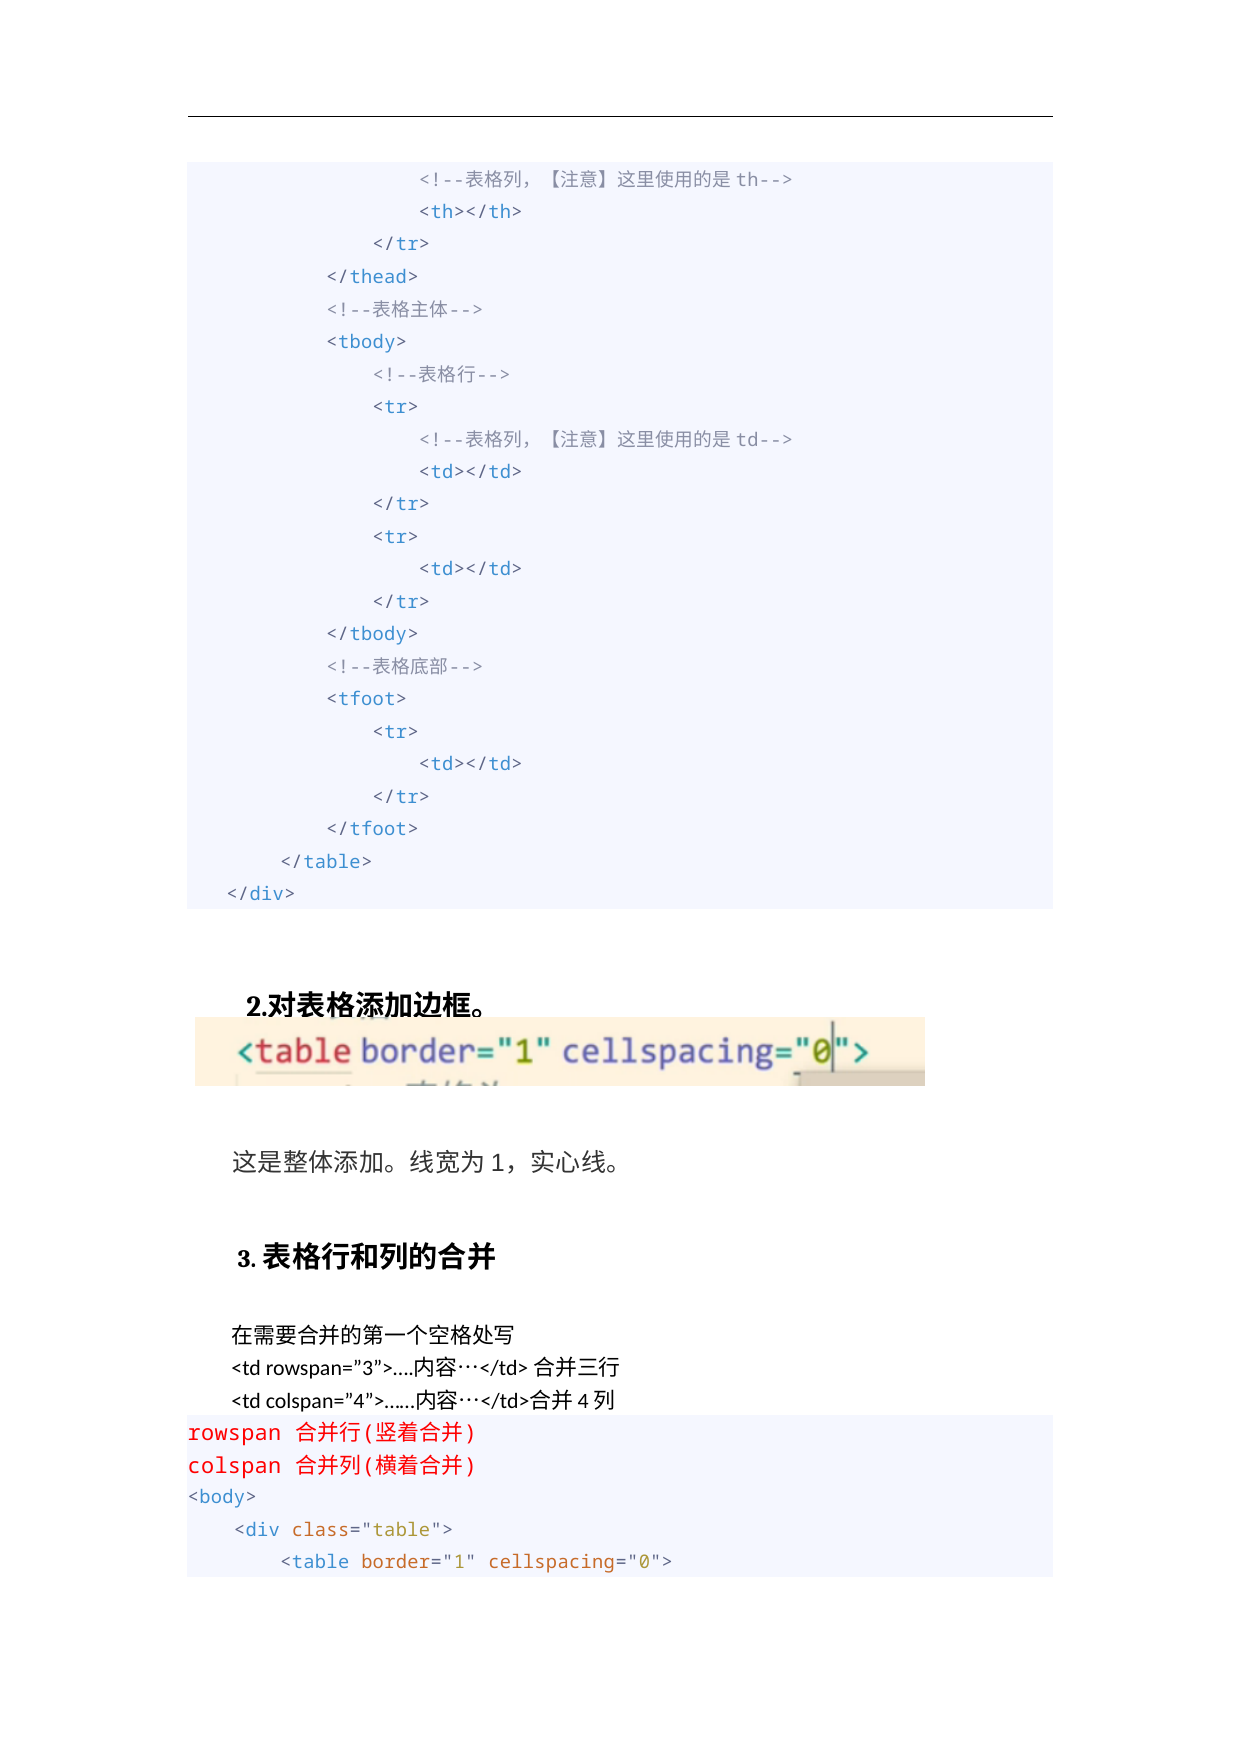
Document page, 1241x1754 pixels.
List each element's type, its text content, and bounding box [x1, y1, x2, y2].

text <tfoot> [187, 682, 1053, 714]
text </tr> [187, 487, 1053, 519]
text <td></td> [187, 552, 1053, 584]
text </thead> [187, 259, 1053, 292]
text </table> [187, 844, 1053, 877]
text <!--表格行--> [187, 357, 1053, 389]
text <!--表格主体--> [187, 292, 1053, 324]
text <table border="1" cellspacing="0"> [187, 1545, 1053, 1577]
text 在需要合并的第一个空格处写 [187, 1317, 1053, 1350]
text <div class="table"> [187, 1512, 1053, 1545]
text <body> [187, 1480, 1053, 1512]
text <td></td> [187, 454, 1053, 487]
text </tr> [187, 227, 1053, 259]
text <td colspan=”4”>……内容…</td>合并4列 [187, 1382, 1053, 1415]
text rowspan 合并行(竖着合并) [187, 1415, 1053, 1447]
text <tr> [187, 389, 1053, 422]
text <tr> [187, 714, 1053, 747]
text <tr> [187, 519, 1053, 552]
text </tr> [187, 584, 1053, 617]
text colspan 合并列(横着合并) [187, 1447, 1053, 1480]
text </tfoot> [187, 812, 1053, 844]
picture [195, 1017, 925, 1086]
text 这是整体添加。线宽为1，实心线。 [187, 1128, 1053, 1193]
subtitle 3. 表格行和列的合并 [187, 1222, 1053, 1287]
text </tr> [187, 779, 1053, 812]
text <th></th> [187, 194, 1053, 227]
text <td rowspan=”3”>….内容…</td> 合并三行 [187, 1350, 1053, 1382]
text <!--表格底部--> [187, 649, 1053, 682]
subtitle 2.对表格添加边框。 [187, 971, 1053, 1036]
text </tbody> [187, 617, 1053, 649]
text </div> [187, 877, 1053, 909]
text <td></td> [187, 747, 1053, 779]
text <!--表格列，【注意】这里使用的是th--> [187, 162, 1053, 194]
text <!--表格列，【注意】这里使用的是td--> [187, 422, 1053, 454]
text <tbody> [187, 324, 1053, 357]
